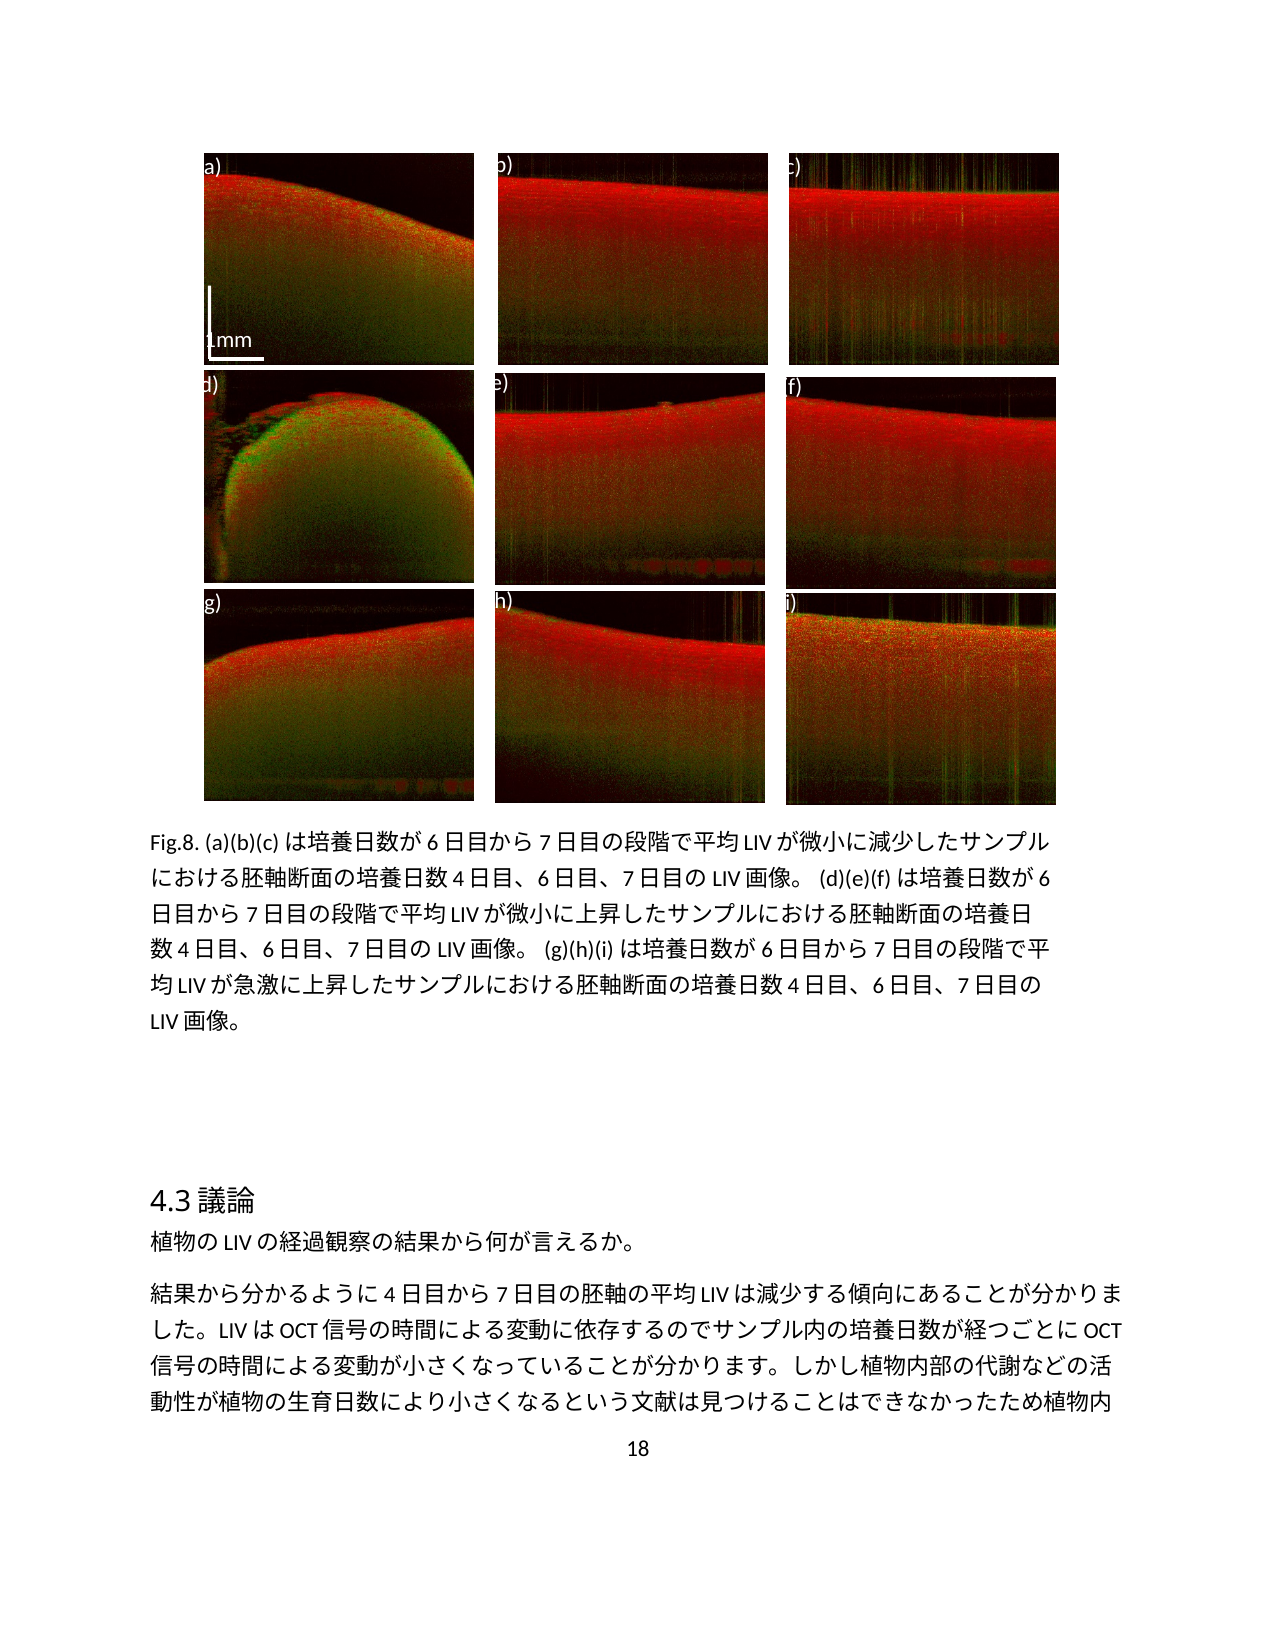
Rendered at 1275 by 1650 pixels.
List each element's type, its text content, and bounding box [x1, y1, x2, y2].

subtitle 4.3議論 [150, 1178, 1125, 1220]
picture [204, 589, 474, 801]
picture [204, 153, 474, 365]
text 植物のLIVの経過観察の結果から何が言えるか。 [150, 1223, 1125, 1257]
picture [786, 377, 1056, 589]
picture [495, 373, 765, 585]
picture [789, 153, 1059, 365]
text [150, 1276, 1125, 1417]
picture [498, 162, 503, 171]
picture [495, 591, 765, 803]
picture [204, 370, 474, 583]
picture [786, 593, 1056, 805]
picture [498, 153, 768, 365]
